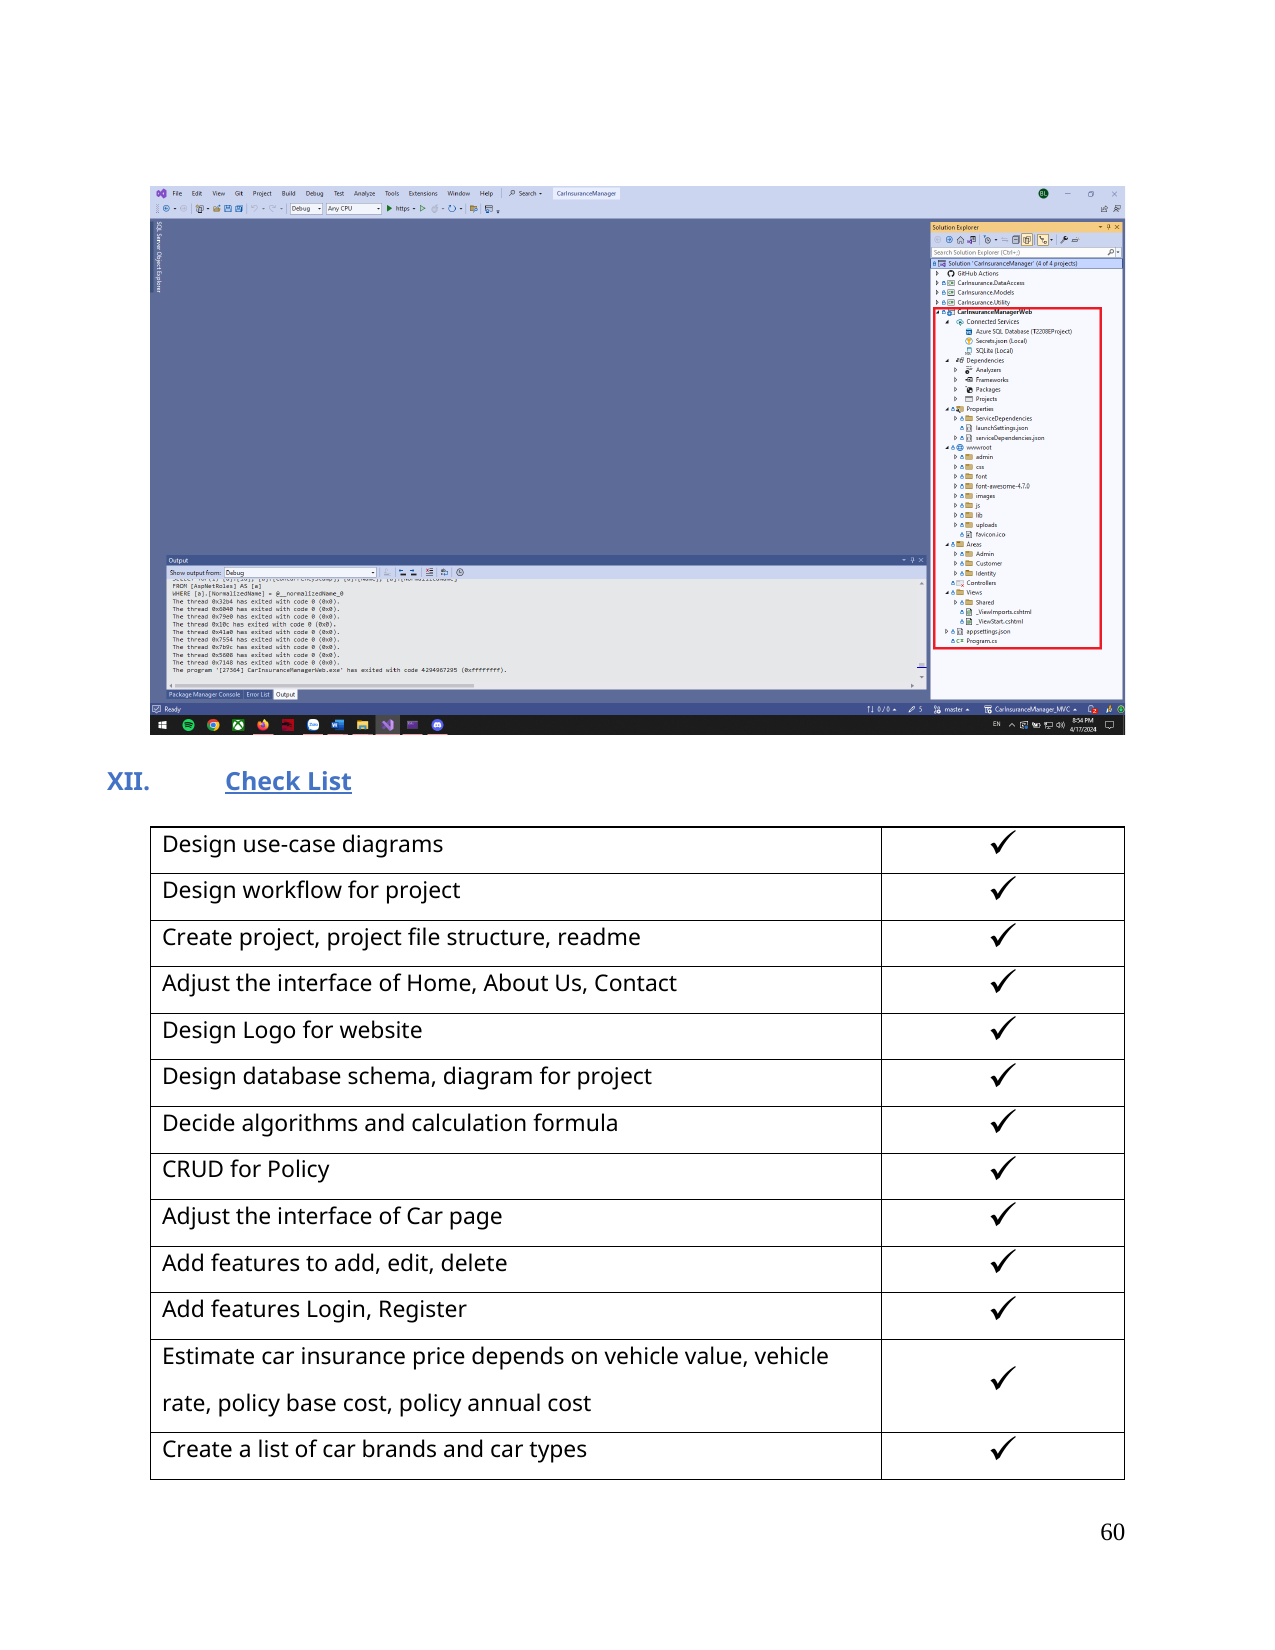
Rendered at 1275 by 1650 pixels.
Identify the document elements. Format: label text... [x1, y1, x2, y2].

table_cell Estimate car insurance price depends on vehicle value, vehicle rate, policy base cost, policy annual cost [151, 1340, 881, 1432]
table_cell [882, 1200, 1124, 1246]
table_cell Adjust the interface of Car page [151, 1200, 881, 1246]
table_cell Design workflow for project [151, 874, 881, 919]
table_cell CRUD for Policy [151, 1154, 881, 1199]
table_cell [882, 921, 1124, 966]
table_cell Add features to add, edit, delete [151, 1247, 881, 1292]
table_cell [882, 1247, 1124, 1292]
table_cell [882, 1107, 1124, 1152]
picture [150, 186, 1125, 735]
table_cell [882, 967, 1124, 1013]
table_cell Add features Login, Register [151, 1293, 881, 1339]
subtitle Check List [150, 764, 1125, 798]
table_cell [882, 1433, 1124, 1479]
table_cell [882, 874, 1124, 919]
table_cell [882, 1014, 1124, 1059]
table_cell Design Logo for website [151, 1014, 881, 1059]
table_cell [882, 1154, 1124, 1199]
table_cell Create project, project file structure, readme [151, 921, 881, 966]
table_cell Create a list of car brands and car types [151, 1433, 881, 1479]
table_cell Decide algorithms and calculation formula [151, 1107, 881, 1152]
table_header Design use-case diagrams [151, 828, 881, 873]
table_cell Adjust the interface of Home, About Us, Contact [151, 967, 881, 1013]
table_cell [882, 1340, 1124, 1432]
table_header [882, 828, 1124, 873]
table_cell [882, 1060, 1124, 1106]
table_cell Design database schema, diagram for project [151, 1060, 881, 1106]
table_cell [882, 1293, 1124, 1339]
